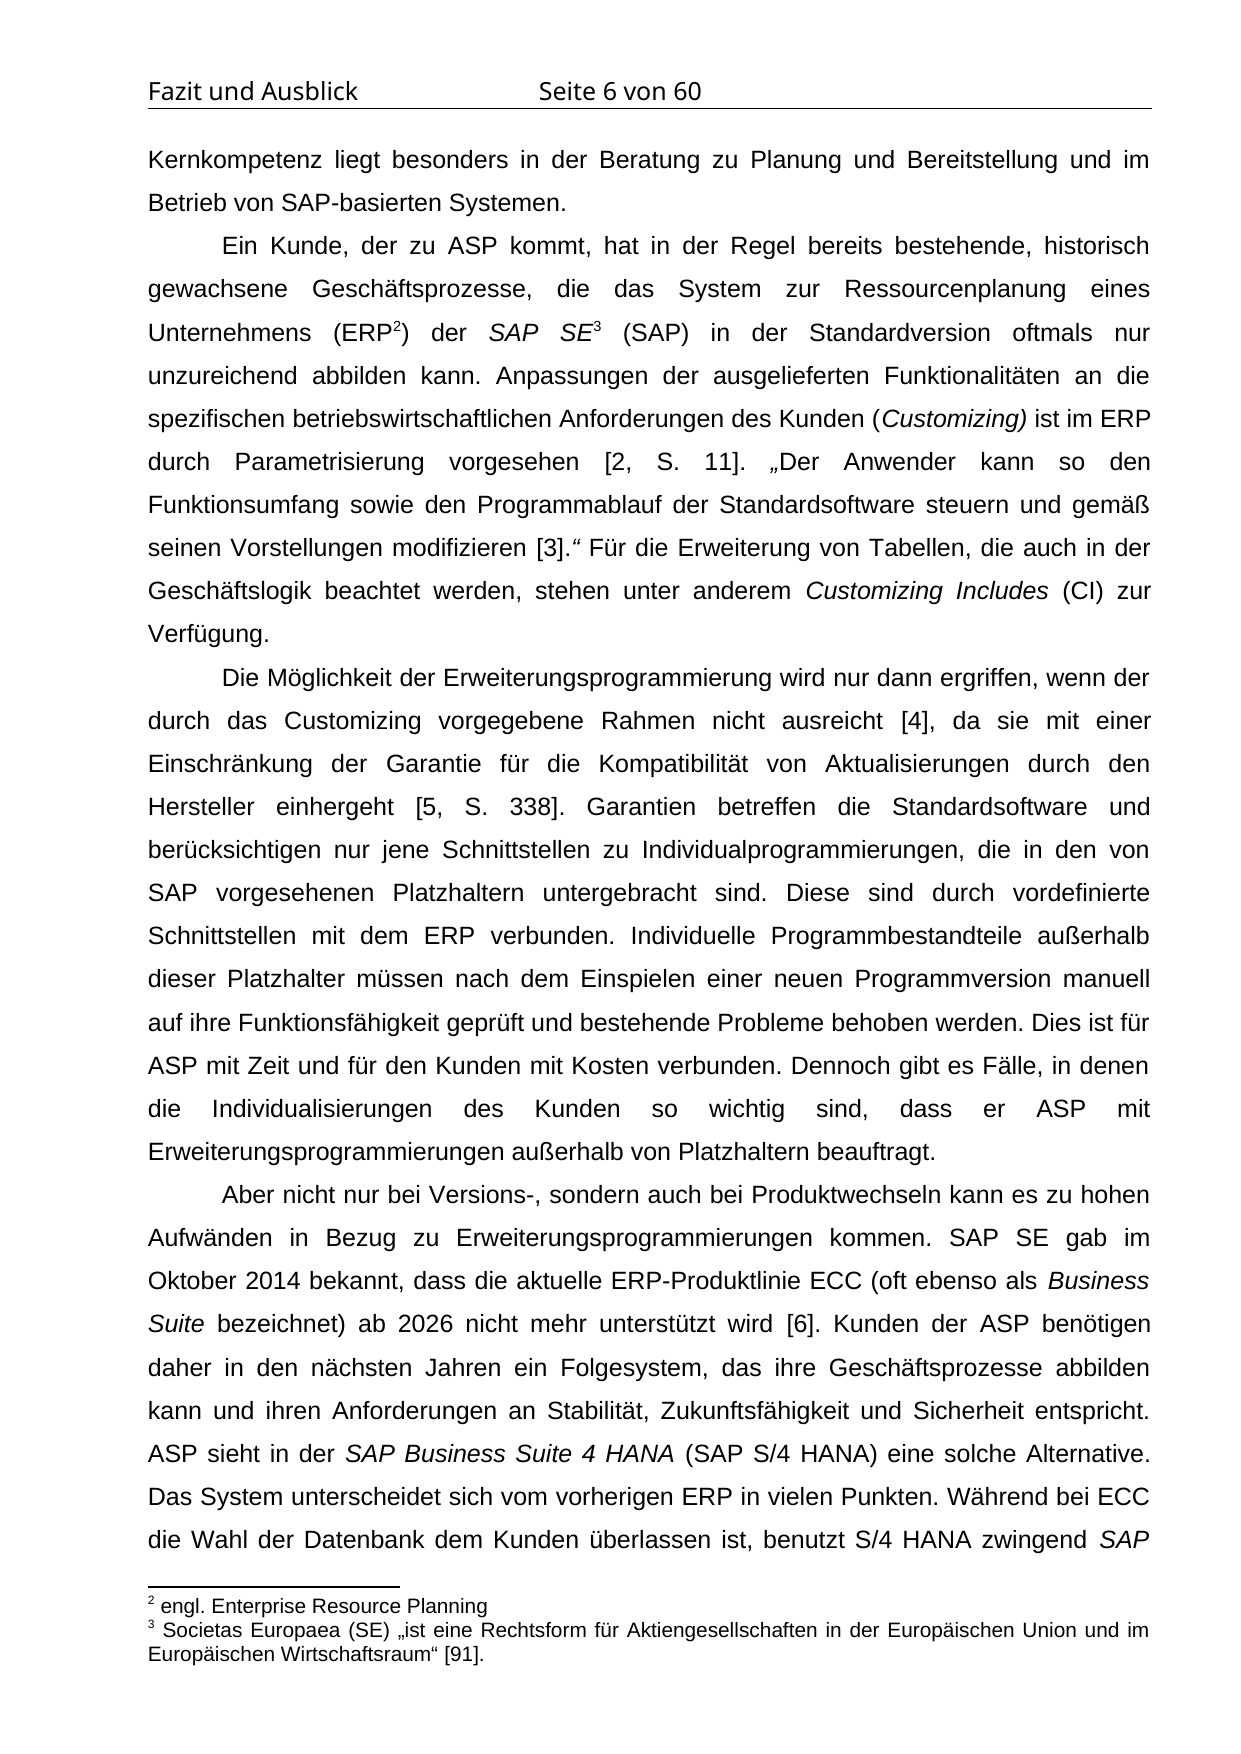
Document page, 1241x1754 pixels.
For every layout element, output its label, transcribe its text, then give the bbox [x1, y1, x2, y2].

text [148, 145, 1152, 217]
text Ein Kunde, der zu ASP kommt, hat in der Regel bereits bestehende, historisch gewachsene Geschäftsprozesse, die das System zur Ressourcenplanung eines Unternehmens (ERP) der SAP SE (SAP) in der Standardversion oftmals nur unzureichend abbilden kann. Anpassungen der ausgelieferten Funktionalitäten an die spezifischen betriebswirtschaftlichen Anforderungen des Kunden (Customizing) ist im ERP durch Parametrisierung vorgesehen. „Der Anwender kann so den Funktionsumfang sowie den Programmablauf der Standardsoftware steuern und gemäß seinen Vorstellungen modifizieren.“ Für die Erweiterung von Tabellen, die auch in der Geschäftslogik beachtet werden, stehen unter anderem Customizing Includes (CI) zur Verfügung. [148, 231, 1152, 648]
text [148, 1180, 1152, 1554]
text Die Möglichkeit der Erweiterungsprogrammierung wird nur dann ergriffen, wenn der durch das Customizing vorgegebene Rahmen nicht ausreicht, da sie mit einer Einschränkung der Garantie für die Kompatibilität von Aktualisierungen durch den Hersteller einhergeht. Garantien betreffen die Standardsoftware und berücksichtigen nur jene Schnittstellen zu Individualprogrammierungen, die in den von SAP vorgesehenen Platzhaltern untergebracht sind. Diese sind durch vordefinierte Schnittstellen mit dem ERP verbunden. Individuelle Programmbestandteile außerhalb dieser Platzhalter müssen nach dem Einspielen einer neuen Programmversion manuell auf ihre Funktionsfähigkeit geprüft und bestehende Probleme behoben werden. Dies ist für ASP mit Zeit und für den Kunden mit Kosten verbunden. Dennoch gibt es Fälle, in denen die Individualisierungen des Kunden so wichtig sind, dass er ASP mit Erweiterungsprogrammierungen außerhalb von Platzhaltern beauftragt. [148, 663, 1152, 1166]
